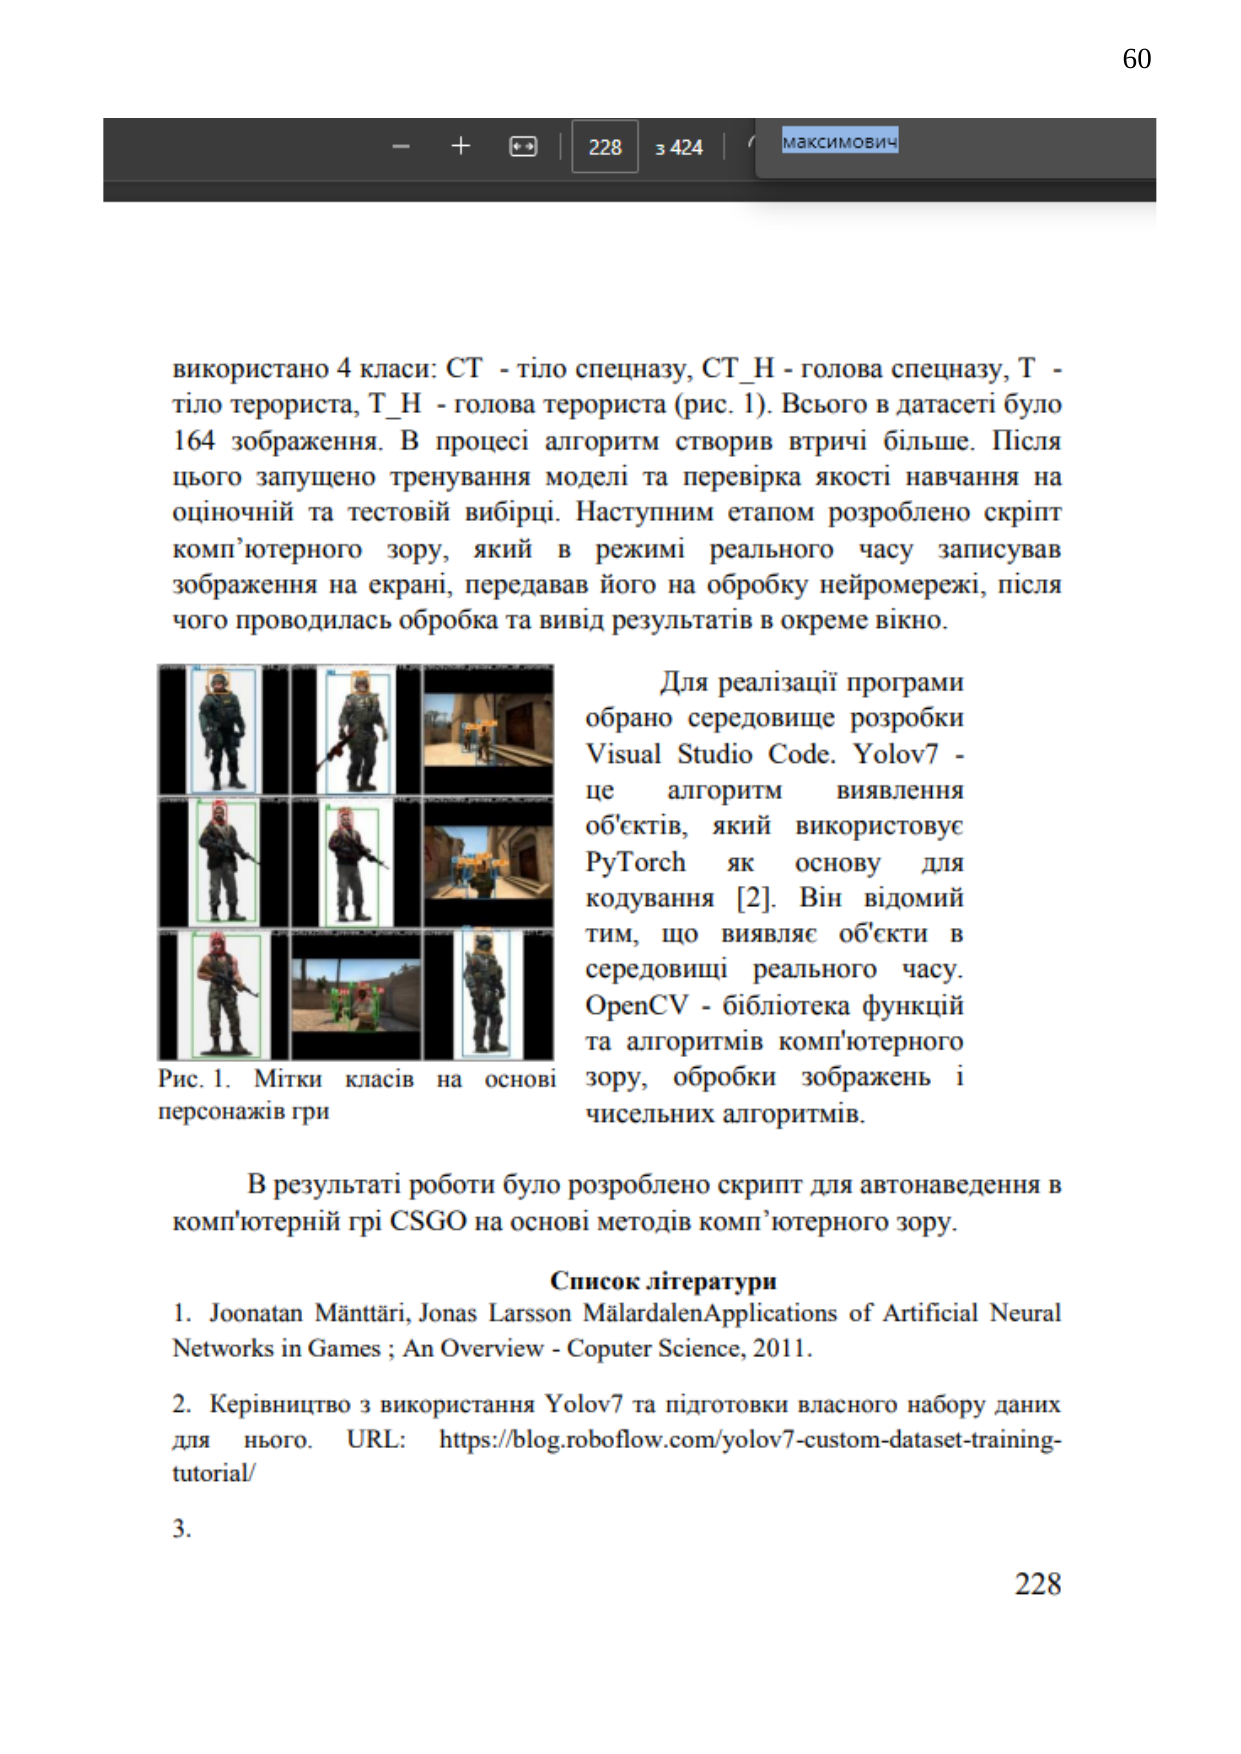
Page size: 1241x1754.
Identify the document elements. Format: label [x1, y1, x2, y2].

picture [103, 118, 1157, 1630]
